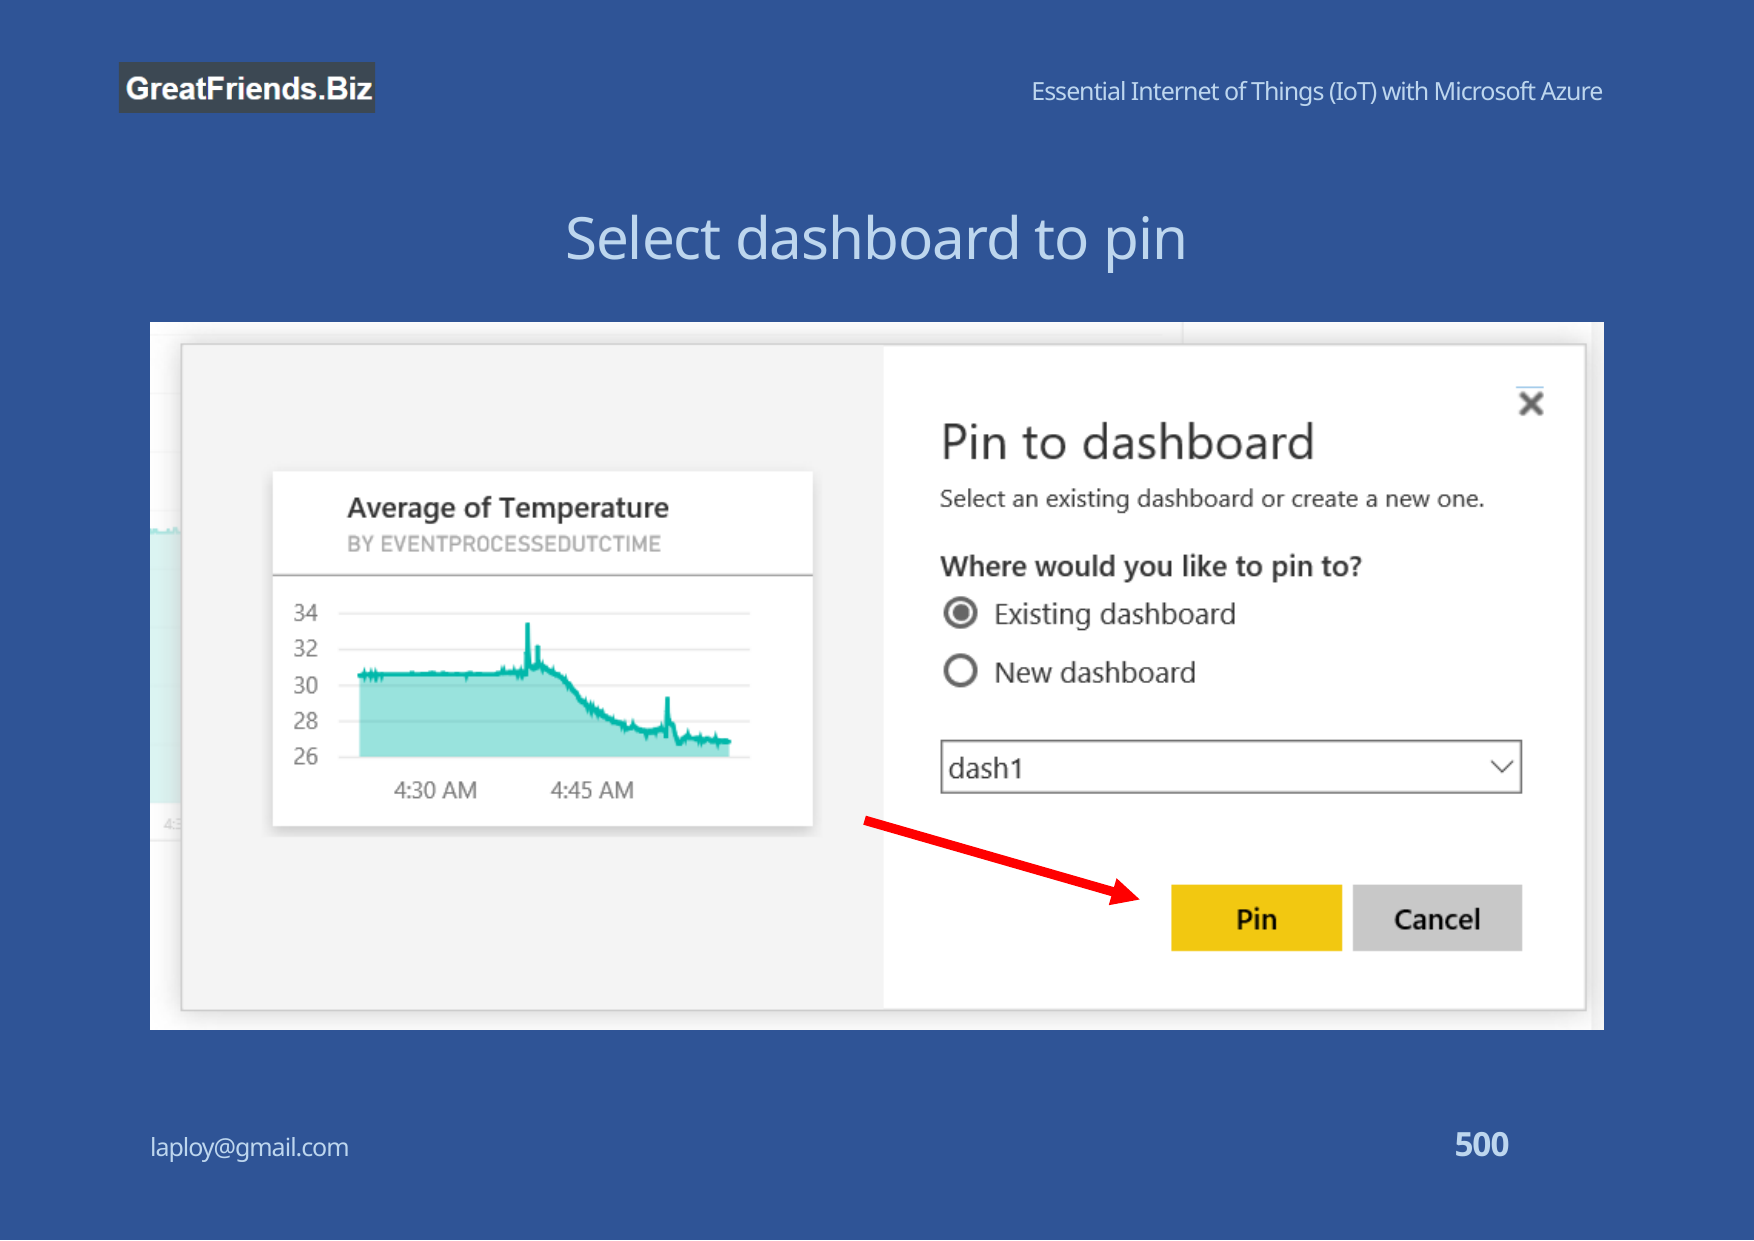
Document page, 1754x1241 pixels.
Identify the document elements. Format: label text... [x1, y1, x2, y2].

title Select dashboard to pin [150, 197, 1604, 276]
picture [150, 322, 1604, 1030]
picture [118, 62, 375, 113]
